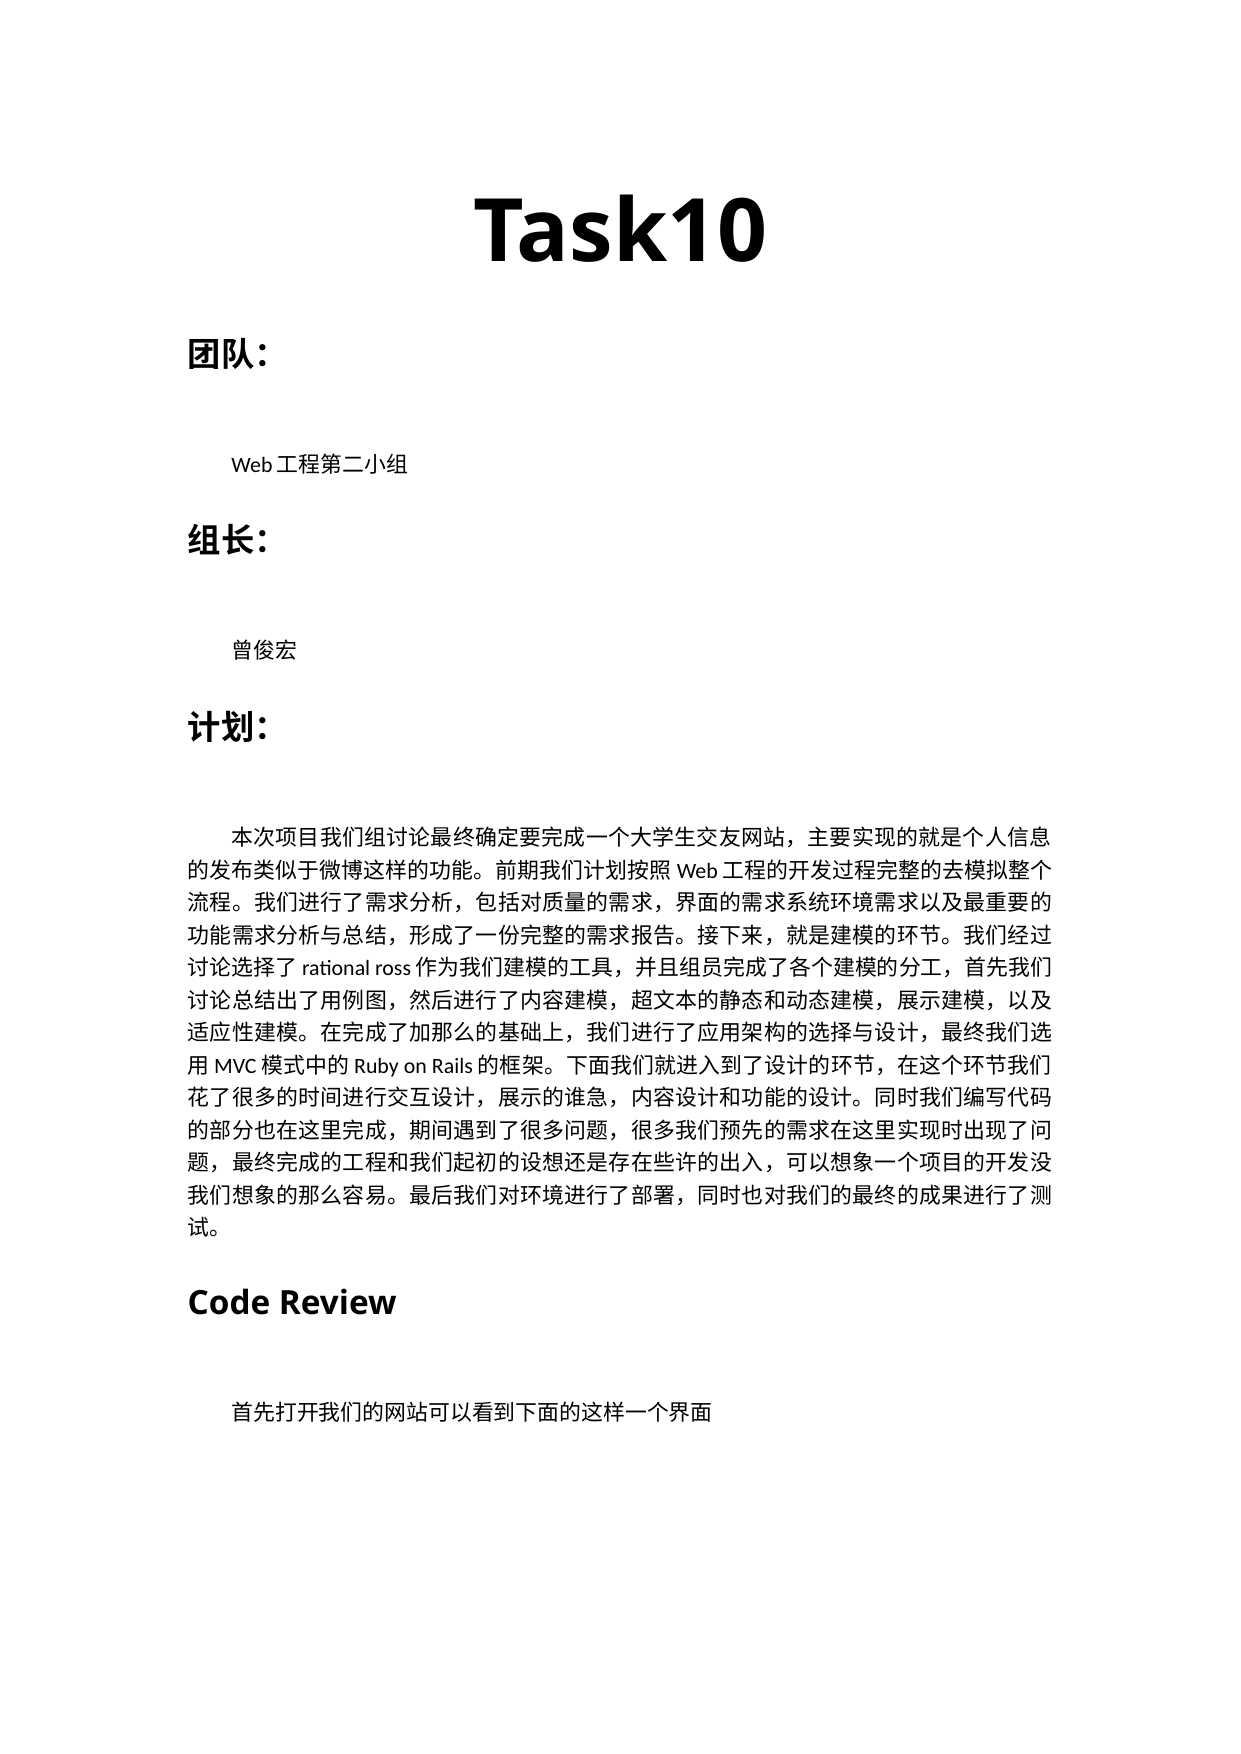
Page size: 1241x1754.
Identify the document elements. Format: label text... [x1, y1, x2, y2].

subtitle Code Review [187, 1269, 1053, 1334]
text 曾俊宏 [187, 633, 1053, 666]
text 首先打开我们的网站可以看到下面的这样一个界面 [187, 1394, 1053, 1427]
subtitle 计划： [187, 693, 1053, 758]
text 本次项目我们组讨论最终确定要完成一个大学生交友网站，主要实现的就是个人信息的发布类似于微博这样的功能。前期我们计划按照Web工程的开发过程完整的去模拟整个流程。我们进行了需求分析，包括对质量的需求，界面的需求系统环境需求以及最重要的功能需求分析与总结，形成了一份完整的需求报告。接下来，就是建模的环节。我们经过讨论选择了rational ross作为我们建模的工具，并且组员完成了各个建模的分工，首先我们讨论总结出了用例图，然后进行了内容建模，超文本的静态和动态建模，展示建模，以及适应性建模。在完成了加那么的基础上，我们进行了应用架构的选择与设计，最终我们选用MVC模式中的Ruby on Rails的框架。下面我们就进入到了设计的环节，在这个环节我们花了很多的时间进行交互设计，展示的谁急，内容设计和功能的设计。同时我们编写代码的部分也在这里完成，期间遇到了很多问题，很多我们预先的需求在这里实现时出现了问题，最终完成的工程和我们起初的设想还是存在些许的出入，可以想象一个项目的开发没我们想象的那么容易。最后我们对环境进行了部署，同时也对我们的最终的成果进行了测试。 [187, 820, 1053, 1242]
text Task10 [187, 162, 1053, 292]
text Web工程第二小组 [187, 446, 1053, 479]
subtitle 组长： [187, 506, 1053, 571]
subtitle 团队： [187, 319, 1053, 384]
